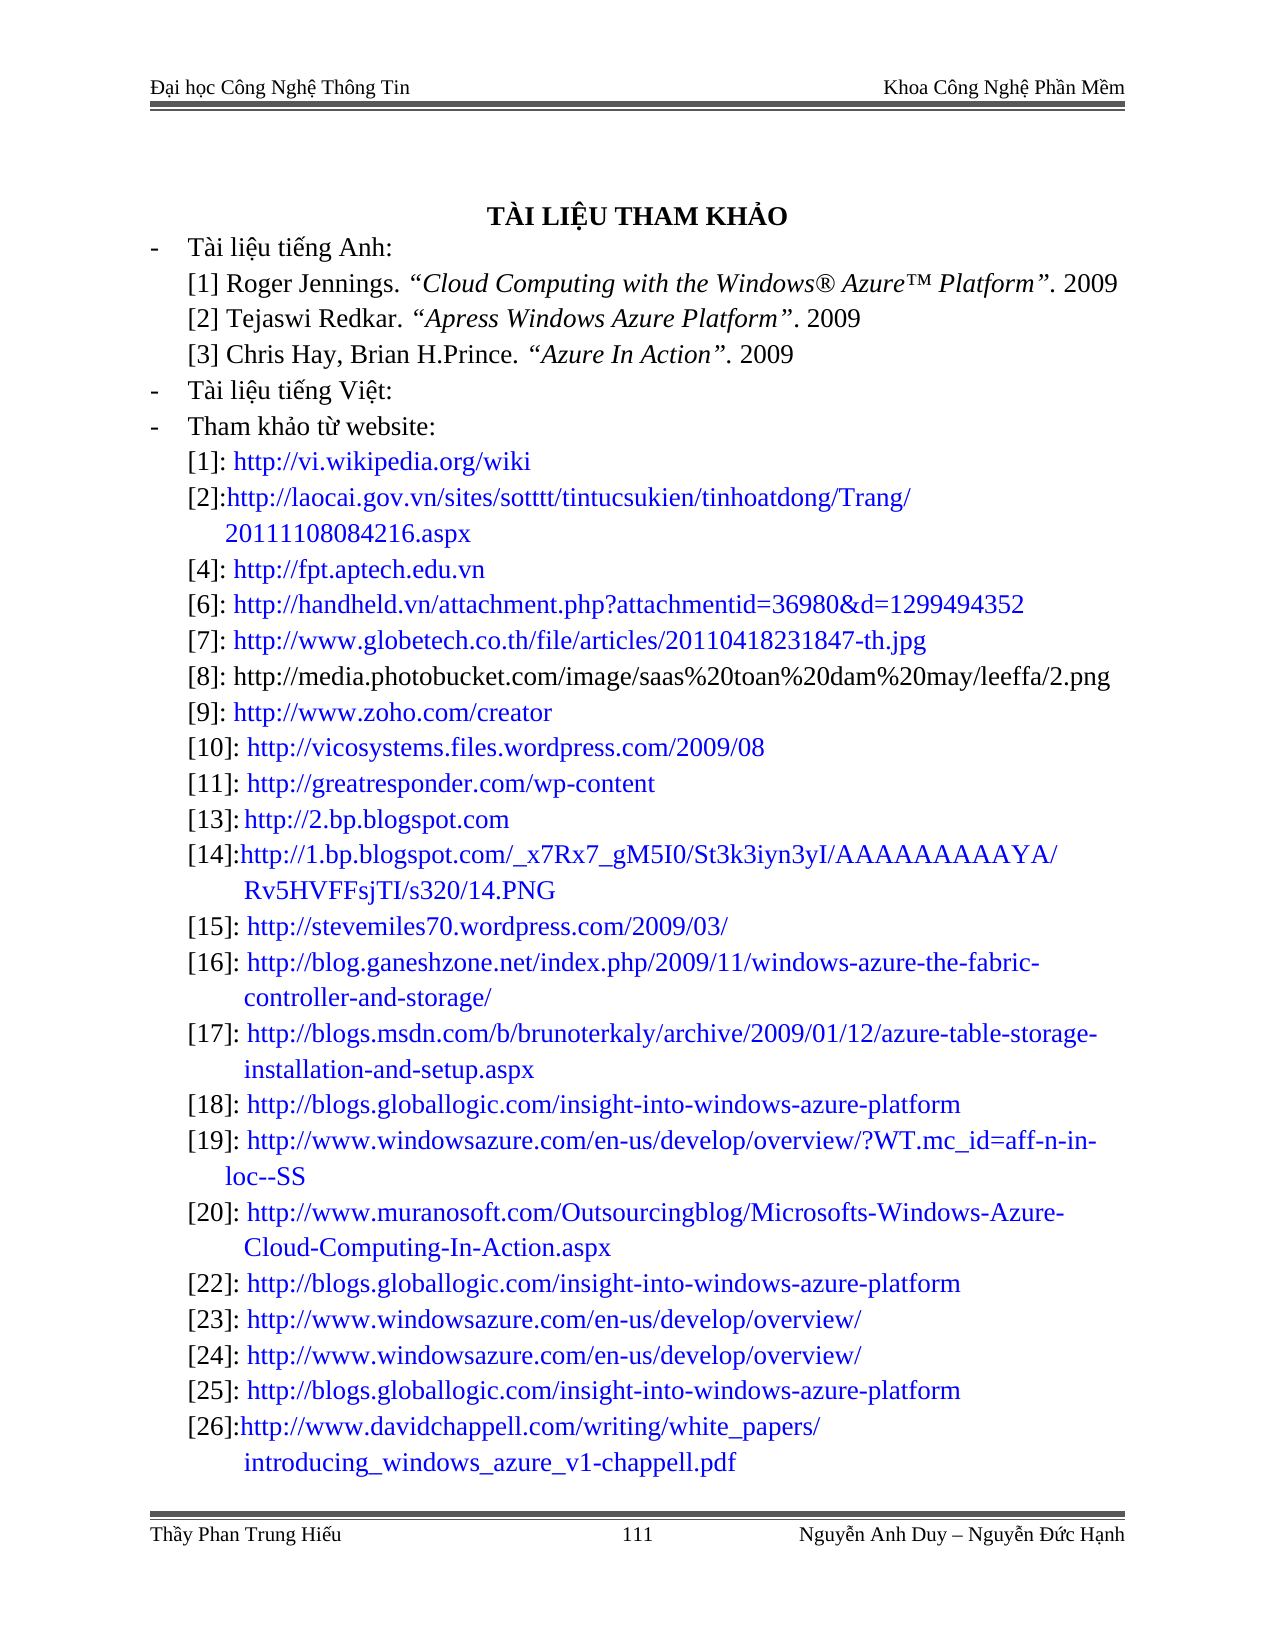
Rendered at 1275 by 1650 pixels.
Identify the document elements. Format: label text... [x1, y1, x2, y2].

list [3] Chris Hay, Brian H.Prince. “Azure In Action”. 2009 [187, 338, 1125, 369]
list [1]: http://vi.wikipedia.org/wiki [187, 446, 1125, 477]
text [6]: http://handheld.vn/attachment.php?attachmentid=36980&d=1299494352 [187, 588, 1125, 619]
text [14]:http://1.bp.blogspot.com/_x7Rx7_gM5I0/St3k3iyn3yI/AAAAAAAAAYA/Rv5HVFFsjTI/s320/14.PNG [187, 838, 1125, 905]
subtitle TÀI LIỆU THAM KHẢO [150, 200, 1125, 231]
text [7]: http://www.globetech.co.th/file/articles/20110418231847-th.jpg [187, 624, 1125, 655]
list Tài liệu tiếng Anh: [150, 231, 1125, 262]
list [1] Roger Jennings. “Cloud Computing with the Windows® Azure™ Platform”. 2009 [187, 267, 1125, 298]
text [23]: http://www.windowsazure.com/en-us/develop/overview/ [187, 1303, 1125, 1334]
text [18]: http://blogs.globallogic.com/insight-into-windows-azure-platform [187, 1089, 1125, 1120]
list [2] Tejaswi Redkar. “Apress Windows Azure Platform”. 2009 [187, 303, 1125, 334]
text [11]: http://greatresponder.com/wp-content [187, 767, 1125, 798]
text [24]: http://www.windowsazure.com/en-us/develop/overview/ [187, 1339, 1125, 1370]
text [9]: http://www.zoho.com/creator [187, 696, 1125, 727]
text [15]: http://stevemiles70.wordpress.com/2009/03/ [187, 910, 1125, 941]
text [25]: http://blogs.globallogic.com/insight-into-windows-azure-platform [187, 1374, 1125, 1406]
text [19]: http://www.windowsazure.com/en-us/develop/overview/?WT.mc_id=aff-n-in-loc--SS [187, 1124, 1125, 1191]
text [2]:http://laocai.gov.vn/sites/sotttt/tintucsukien/tinhoatdong/Trang/20111108084216.aspx [187, 481, 1125, 548]
text [26]:http://www.davidchappell.com/writing/white_papers/introducing_windows_azure_v1-chappell.pdf [187, 1410, 1125, 1477]
text [13]: http://2.bp.blogspot.com [187, 803, 1125, 834]
text [16]: http://blog.ganeshzone.net/index.php/2009/11/windows-azure-the-fabric-controller-and-storage/ [187, 946, 1125, 1013]
text [10]: http://vicosystems.files.wordpress.com/2009/08 [187, 731, 1125, 762]
text [22]: http://blogs.globallogic.com/insight-into-windows-azure-platform [187, 1267, 1125, 1298]
text [8]: http://media.photobucket.com/image/saas%20toan%20dam%20may/leeffa/2.png [187, 660, 1125, 691]
list Tài liệu tiếng Việt: [150, 374, 1125, 405]
text [17]: http://blogs.msdn.com/b/brunoterkaly/archive/2009/01/12/azure-table-storage-installation-and-setup.aspx [187, 1017, 1125, 1084]
list Tham khảo từ website: [150, 410, 1125, 441]
text [20]: http://www.muranosoft.com/Outsourcingblog/Microsofts-Windows-Azure-Cloud-Computing-In-Action.aspx [187, 1196, 1125, 1263]
text [4]: http://fpt.aptech.edu.vn [187, 553, 1125, 584]
